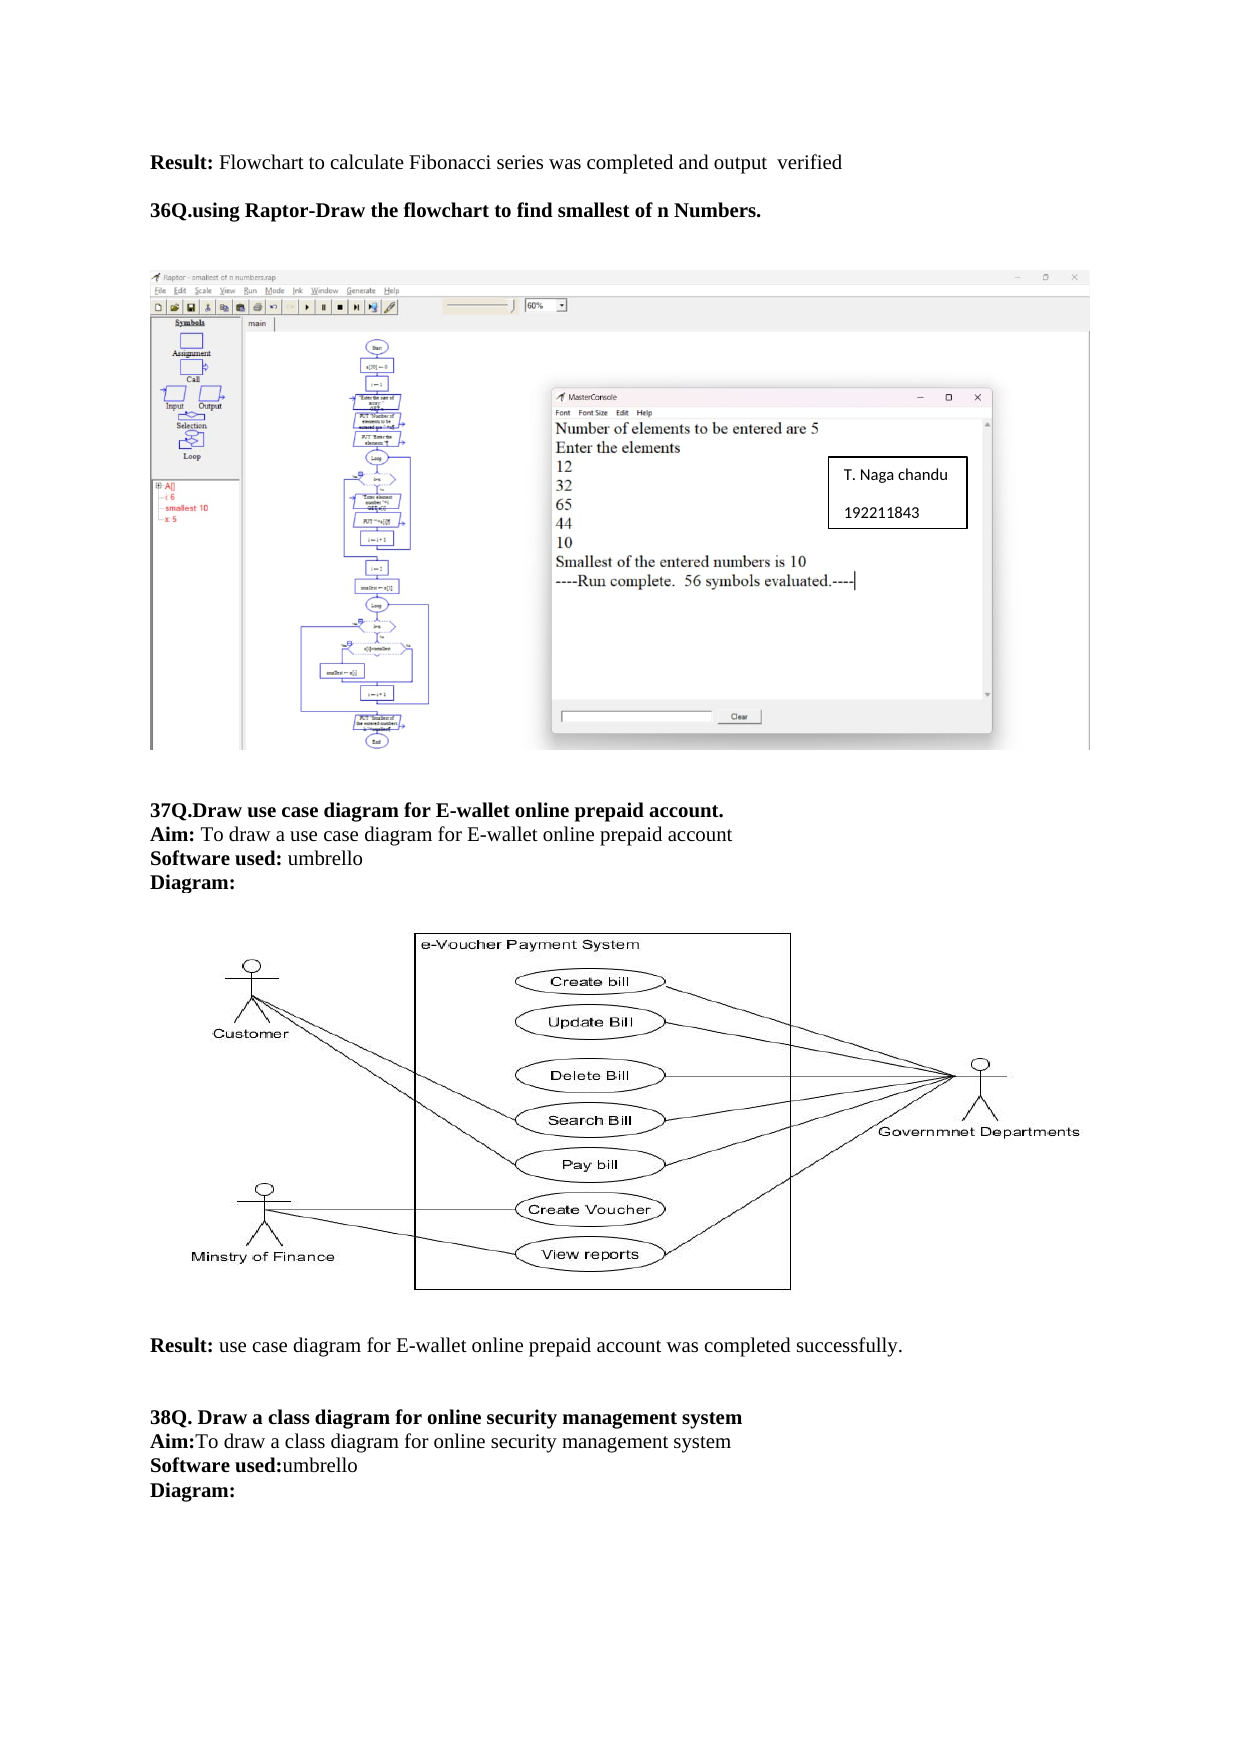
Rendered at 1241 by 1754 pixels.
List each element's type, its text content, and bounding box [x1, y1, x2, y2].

text Software used:umbrello [150, 1453, 1090, 1477]
text Software used: umbrello [150, 846, 1090, 870]
text Aim:To draw a class diagram for online security management system [150, 1429, 1090, 1453]
text Result: Flowchart to calculate Fibonacci series was completed and output verified [150, 150, 1090, 174]
text 36Q.using Raptor-Draw the flowchart to find smallest of n Numbers. [150, 198, 1090, 222]
text Diagram: [150, 870, 1090, 893]
picture [150, 270, 1090, 750]
text Result: use case diagram for E-wallet online prepaid account was completed successfully. [150, 1333, 1090, 1357]
text Diagram: [150, 1477, 1090, 1502]
text 37Q.Draw use case diagram for E-wallet online prepaid account. [150, 798, 1090, 822]
text Aim: To draw a use case diagram for E-wallet online prepaid account [150, 822, 1090, 846]
text 38Q. Draw a class diagram for online security management system [150, 1405, 1090, 1429]
picture [150, 893, 1107, 1309]
